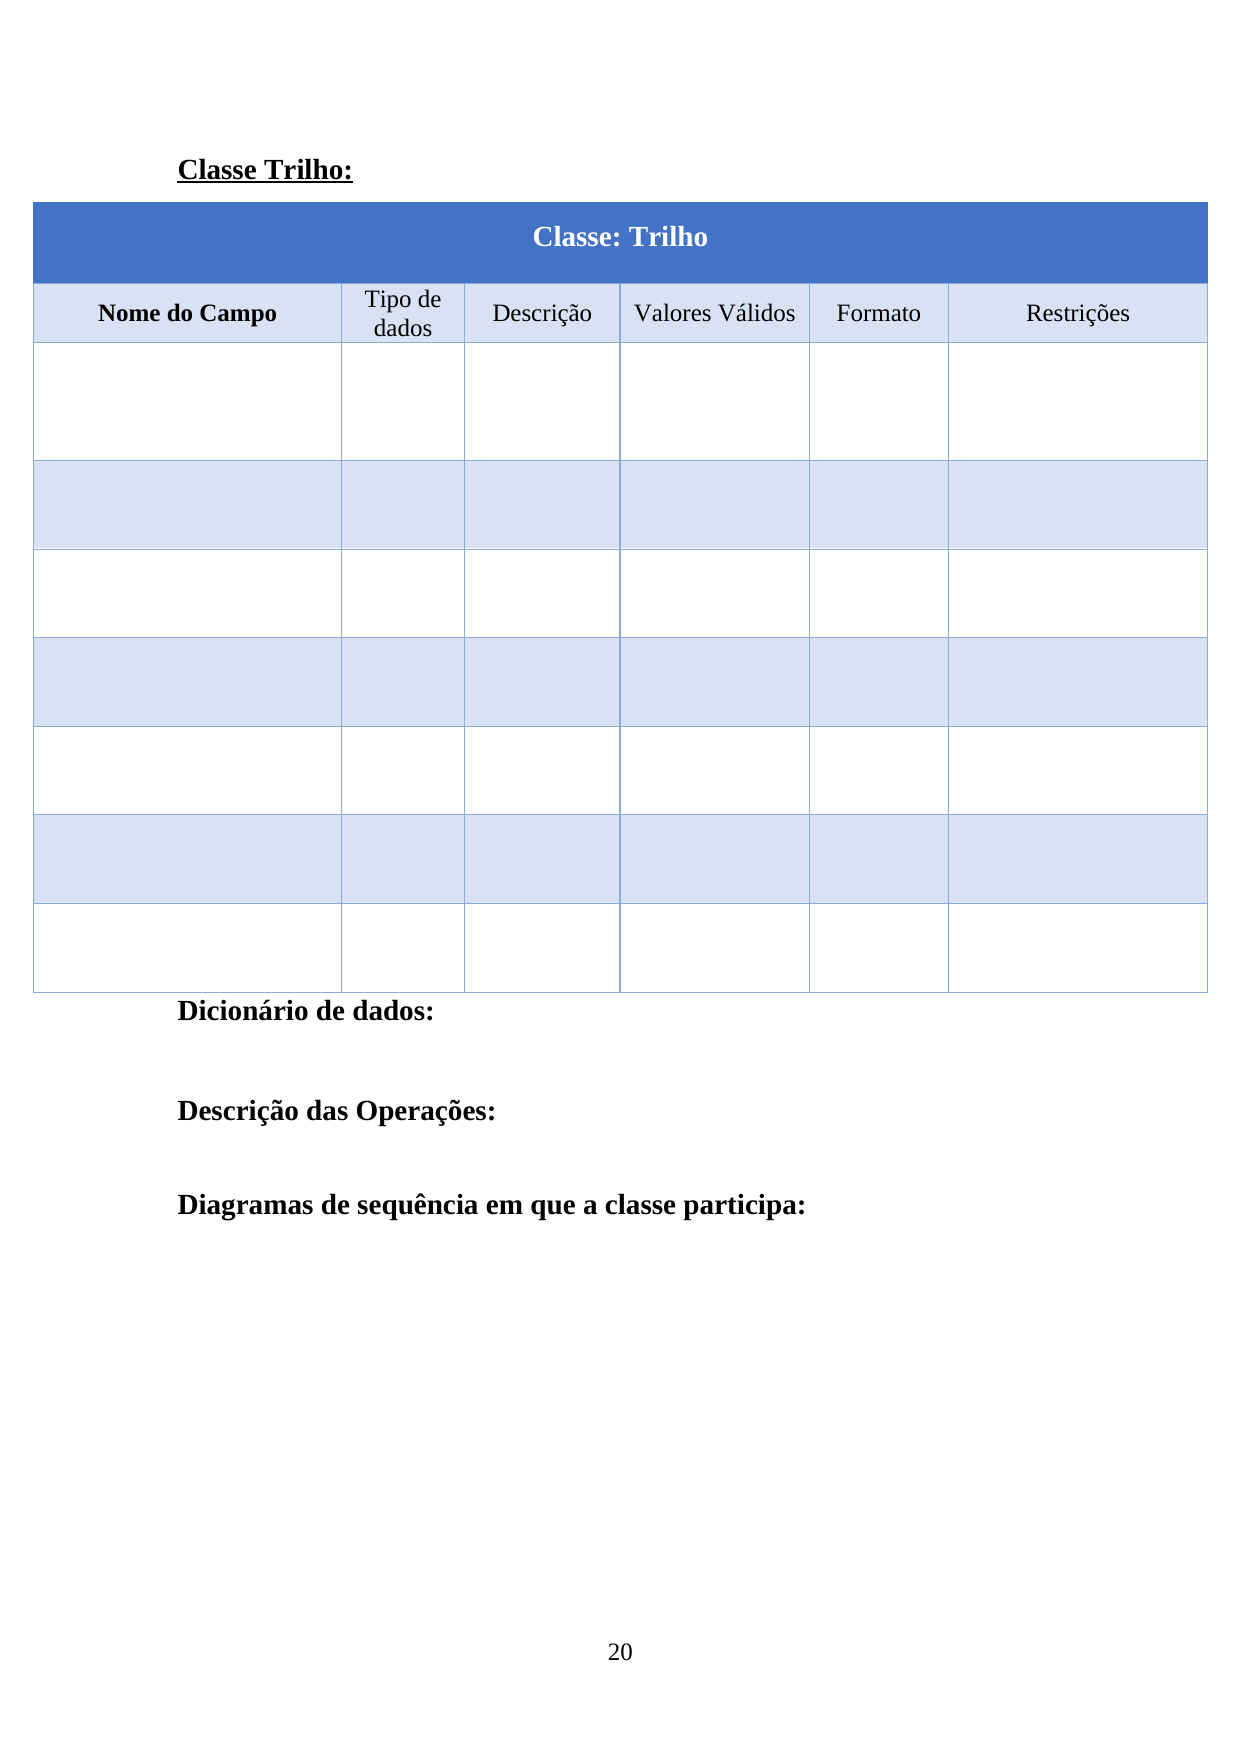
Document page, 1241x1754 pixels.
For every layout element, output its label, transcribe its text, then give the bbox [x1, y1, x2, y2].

table_cell [810, 904, 948, 992]
table_cell Nome do Campo [34, 284, 341, 342]
table_cell [465, 343, 619, 460]
table_cell [465, 904, 619, 992]
table_cell [949, 815, 1207, 903]
table_cell [621, 904, 809, 992]
text Dicionário de dados: [177, 993, 1063, 1026]
table_cell [34, 343, 341, 460]
text Diagramas de sequência em que a classe participa: [177, 1187, 1063, 1220]
table_cell [34, 550, 341, 637]
subtitle Classe Trilho: [177, 152, 1063, 185]
table_cell [342, 904, 464, 992]
table_cell Restrições [949, 284, 1207, 342]
table_cell [949, 638, 1207, 726]
table_cell [342, 815, 464, 903]
table_cell Valores Válidos [621, 284, 809, 342]
table_cell [621, 727, 809, 814]
table_cell [342, 638, 464, 726]
table_cell [465, 727, 619, 814]
table_cell [465, 638, 619, 726]
table_cell Tipo de dados [342, 284, 464, 342]
table_cell [34, 461, 341, 548]
text Descrição das Operações: [177, 1093, 1063, 1127]
table_cell [342, 343, 464, 460]
table_cell [465, 815, 619, 903]
table_cell Descrição [465, 284, 619, 342]
table_cell [810, 461, 948, 548]
table_cell [621, 461, 809, 548]
table_cell Formato [810, 284, 948, 342]
table_cell [342, 550, 464, 637]
table_cell [810, 550, 948, 637]
table_cell [810, 727, 948, 814]
table_cell [949, 550, 1207, 637]
table_cell [34, 904, 341, 992]
table_cell [949, 461, 1207, 548]
table_cell [810, 815, 948, 903]
table_cell [621, 550, 809, 637]
table_cell [949, 727, 1207, 814]
table_cell [621, 638, 809, 726]
table_header Classe: Trilho [34, 203, 1207, 283]
table_cell [949, 904, 1207, 992]
table_cell [34, 815, 341, 903]
table_cell [34, 727, 341, 814]
table_cell [621, 815, 809, 903]
table_cell [34, 638, 341, 726]
table_cell [342, 461, 464, 548]
table_cell [810, 638, 948, 726]
table_cell [810, 343, 948, 460]
table_cell [621, 343, 809, 460]
table_cell [465, 461, 619, 548]
table_cell [949, 343, 1207, 460]
table_cell [342, 727, 464, 814]
table_cell [465, 550, 619, 637]
